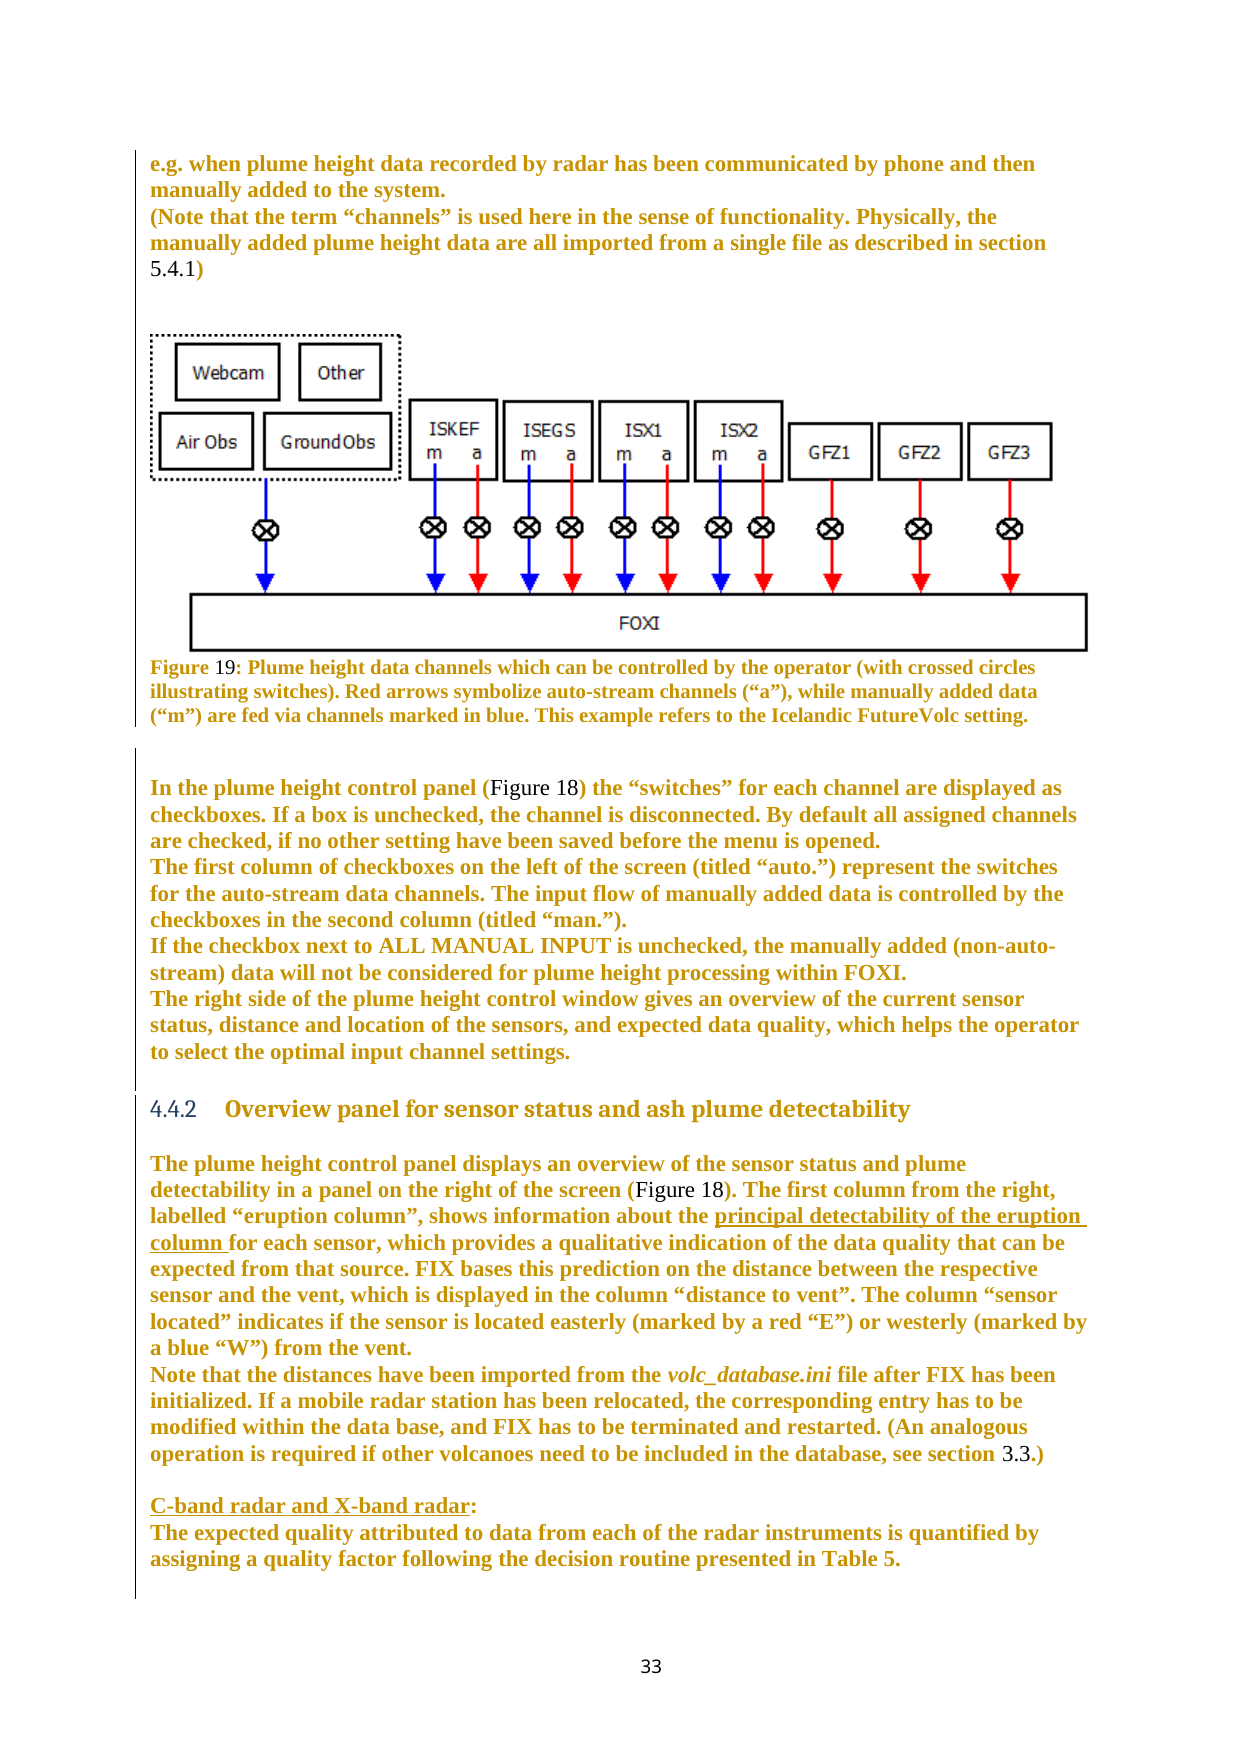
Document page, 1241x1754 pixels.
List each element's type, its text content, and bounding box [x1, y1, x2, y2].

text Figure 19: Plume height data channels which can be controlled by the operator (with crossed circles illustrating switches). Red arrows symbolize auto-stream channels (“a”), while manually added data (“m”) are fed via channels marked in blue. This example refers to the Icelandic FutureVolc setting. [150, 655, 1090, 727]
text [150, 150, 1090, 203]
text The expected quality attributed to data from each of the radar instruments is quantified by assigning a quality factor following the decision routine presented in Table 5. [150, 1519, 1090, 1571]
picture [150, 334, 1091, 655]
subtitle Overview panel for sensor status and ash plume detectability [150, 1095, 1090, 1123]
text The first column of checkboxes on the left of the screen (titled “auto.”) represent the switches for the auto-stream data channels. The input flow of manually added data is controlled by the checkboxes in the second column (titled “man.”). [150, 853, 1090, 932]
text C-band radar and X-band radar: [150, 1492, 1090, 1519]
text The right side of the plume height control window gives an overview of the current sensor status, distance and location of the sensors, and expected data quality, which helps the operator to select the optimal input channel settings. [150, 985, 1090, 1064]
text If the checkbox next to ALL MANUAL INPUT is unchecked, the manually added (non-auto-stream) data will not be considered for plume height processing within FOXI. [150, 932, 1090, 985]
text (Note that the term “channels” is used here in the sense of functionality. Physically, the manually added plume height data are all imported from a single file as described in section 5.4.1) [150, 203, 1090, 282]
text The plume height control panel displays an overview of the sensor status and plume detectability in a panel on the right of the screen (Figure 18). The first column from the right, labelled “eruption column”, shows information about the principal detectability of the eruption column for each sensor, which provides a qualitative indication of the data quality that can be expected from that source. FIX bases this prediction on the distance between the respective sensor and the vent, which is displayed in the column “distance to vent”. The column “sensor located” indicates if the sensor is located easterly (marked by a red “E”) or westerly (marked by a blue “W”) from the vent. [150, 1150, 1090, 1361]
text Note that the distances have been imported from the volc_database.ini file after FIX has been initialized. If a mobile radar station has been relocated, the corresponding entry has to be modified within the data base, and FIX has to be terminated and restarted. (An analogous operation is required if other volcanoes need to be included in the database, see section 3.3.) [150, 1361, 1090, 1466]
text In the plume height control panel (Figure 18) the “switches” for each channel are displayed as checkboxes. If a box is unchecked, the channel is disconnected. By default all assigned channels are checked, if no other setting have been saved before the menu is opened. [150, 774, 1090, 853]
